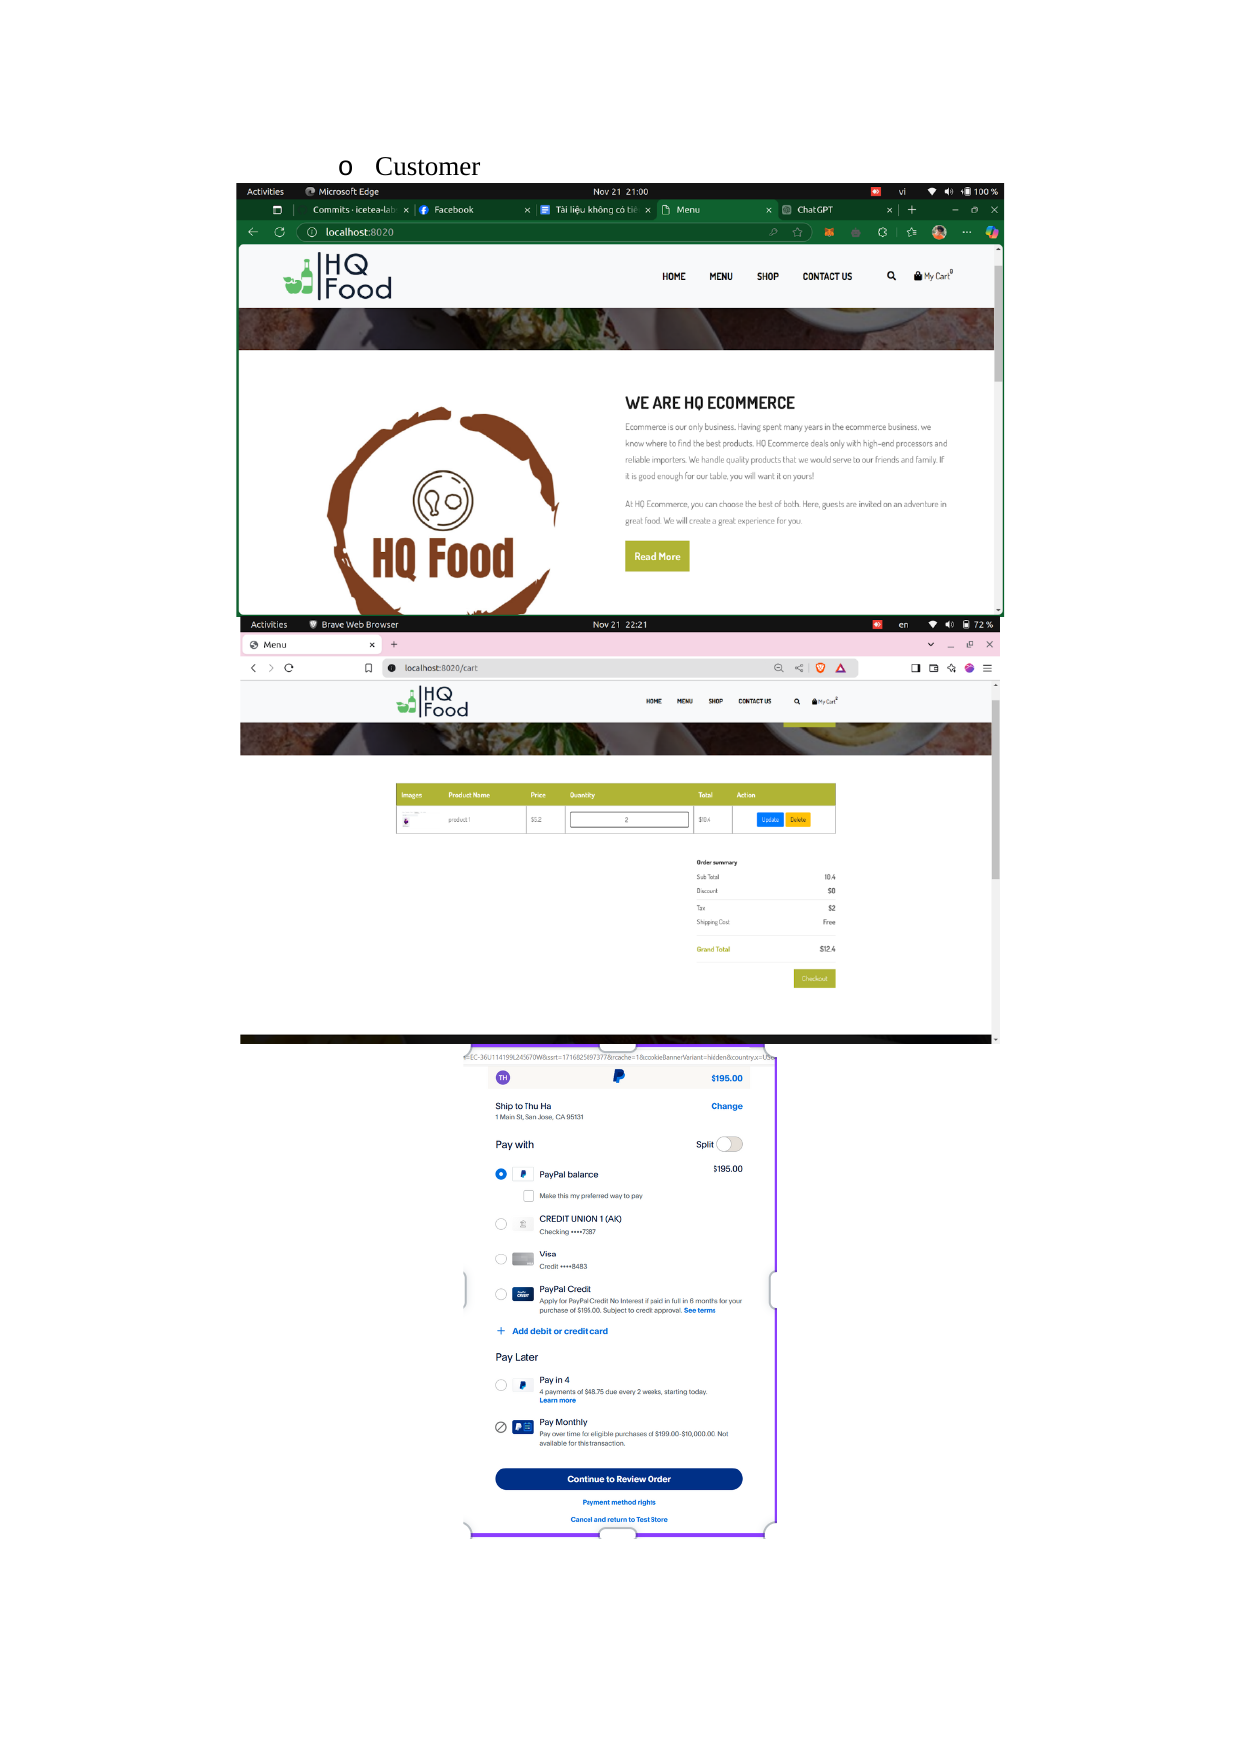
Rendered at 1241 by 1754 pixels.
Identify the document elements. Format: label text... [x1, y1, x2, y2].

picture [236, 183, 1005, 1539]
list Customer [337, 150, 1090, 183]
